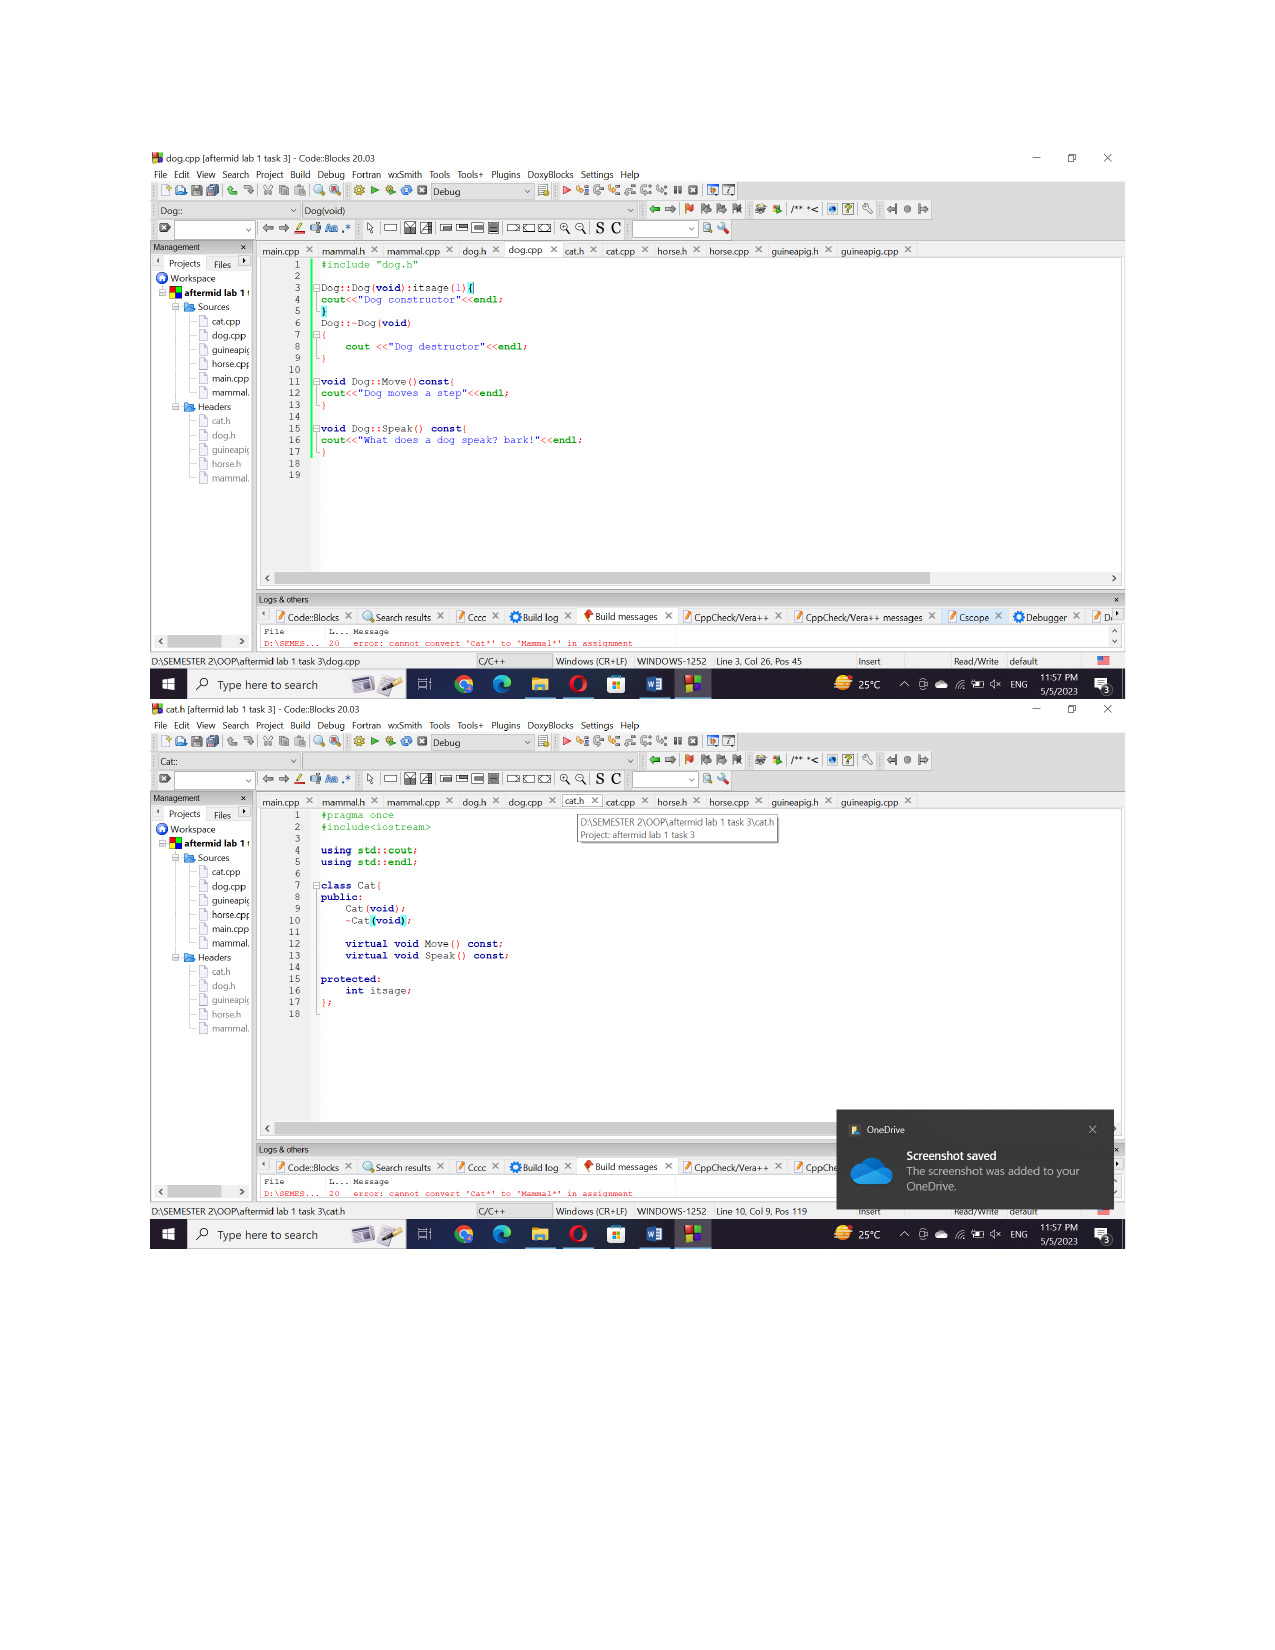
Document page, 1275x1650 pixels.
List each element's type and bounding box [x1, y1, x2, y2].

picture [150, 700, 1125, 1249]
picture [150, 150, 1125, 699]
